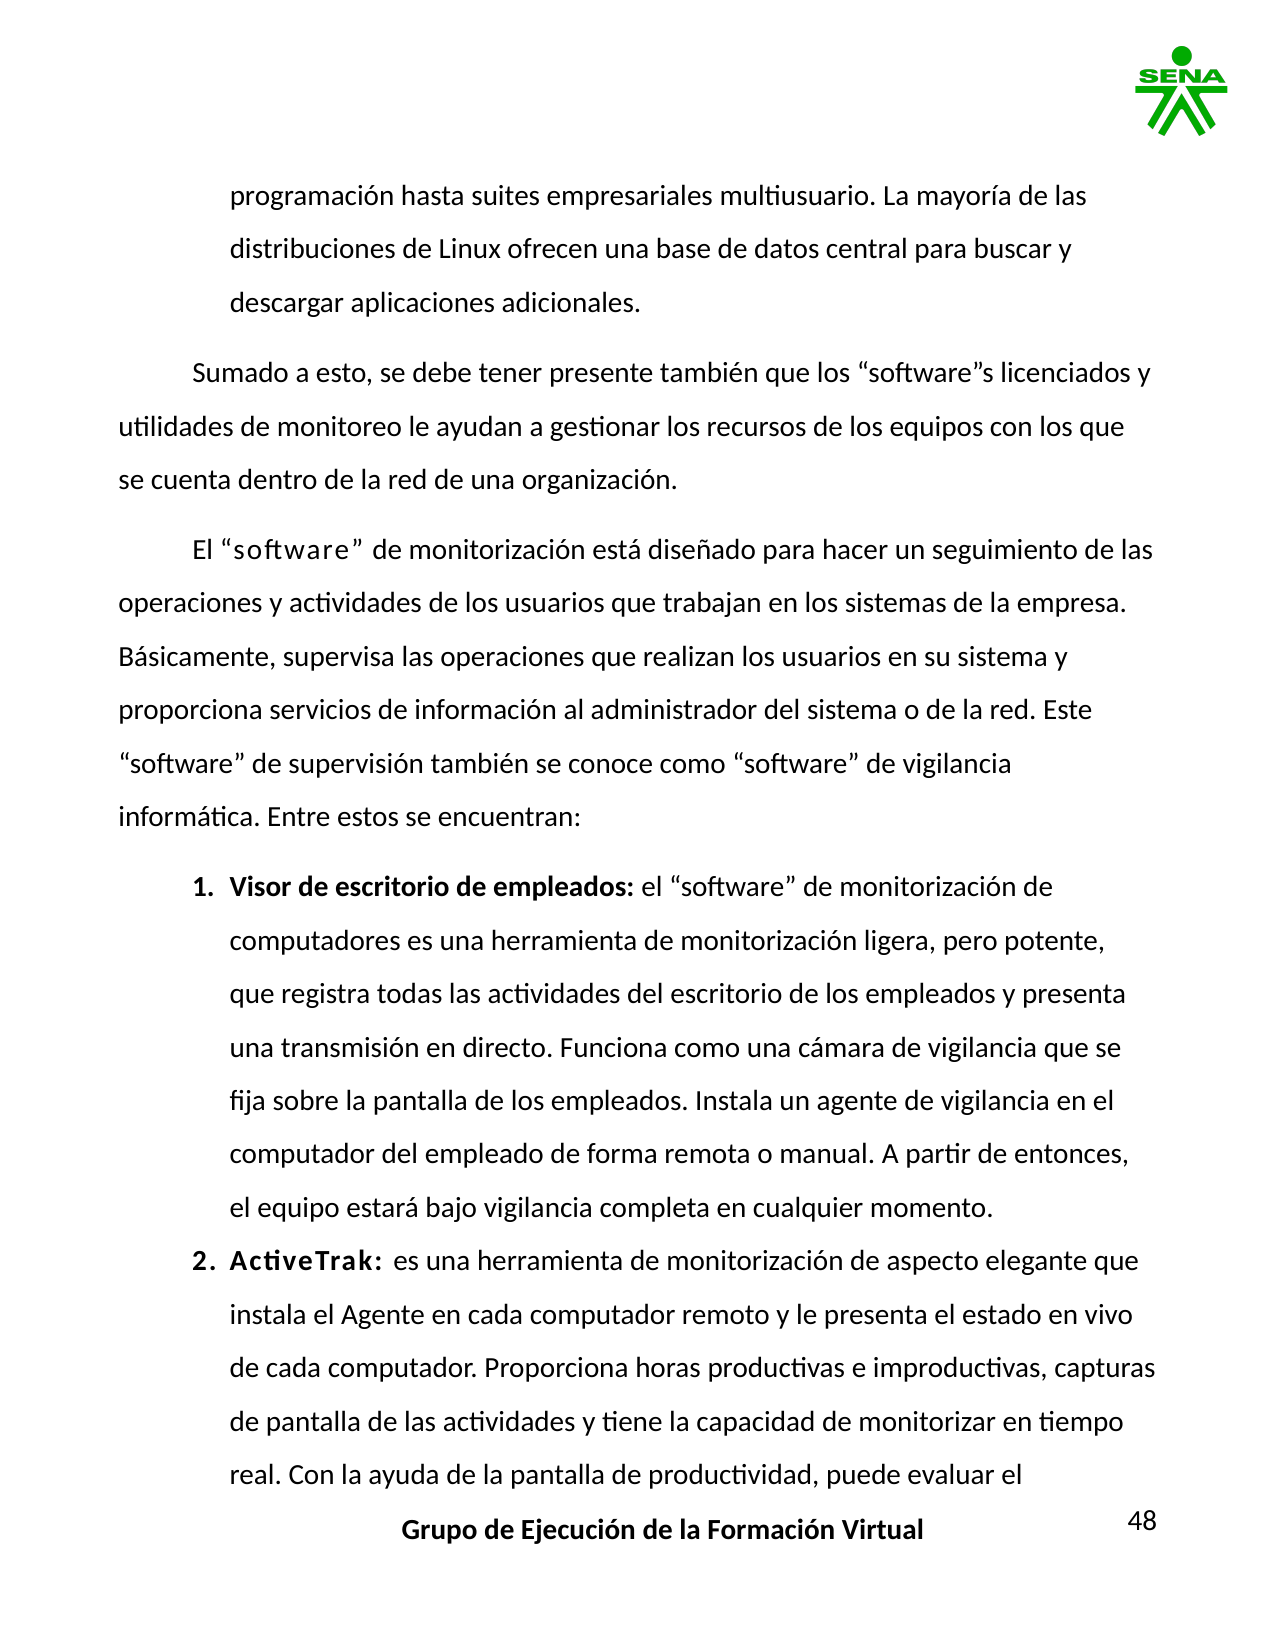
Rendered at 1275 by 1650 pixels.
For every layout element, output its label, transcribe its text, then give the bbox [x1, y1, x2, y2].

text Sumado a esto, se debe tener presente también que los “software”s licenciados y utilidades de monitoreo le ayudan a gestionar los recursos de los equipos con los que se cuenta dentro de la red de una organización. [118, 354, 1157, 497]
text El “software” de monitorización está diseñado para hacer un seguimiento de las operaciones y actividades de los usuarios que trabajan en los sistemas de la empresa. Básicamente, supervisa las operaciones que realizan los usuarios en su sistema y proporciona servicios de información al administrador del sistema o de la red. Este “software” de supervisión también se conoce como “software” de vigilancia informática. Entre estos se encuentran: [118, 531, 1157, 834]
list Visor de escritorio de empleados: el “software” de monitorización de computadores es una herramienta de monitorización ligera, pero potente, que registra todas las actividades del escritorio de los empleados y presenta una transmisión en directo. Funciona como una cámara de vigilancia que se fija sobre la pantalla de los empleados. Instala un agente de vigilancia en el computador del empleado de forma remota o manual. A partir de entonces, el equipo estará bajo vigilancia completa en cualquier momento. [192, 868, 1157, 1225]
picture [1135, 46, 1228, 136]
